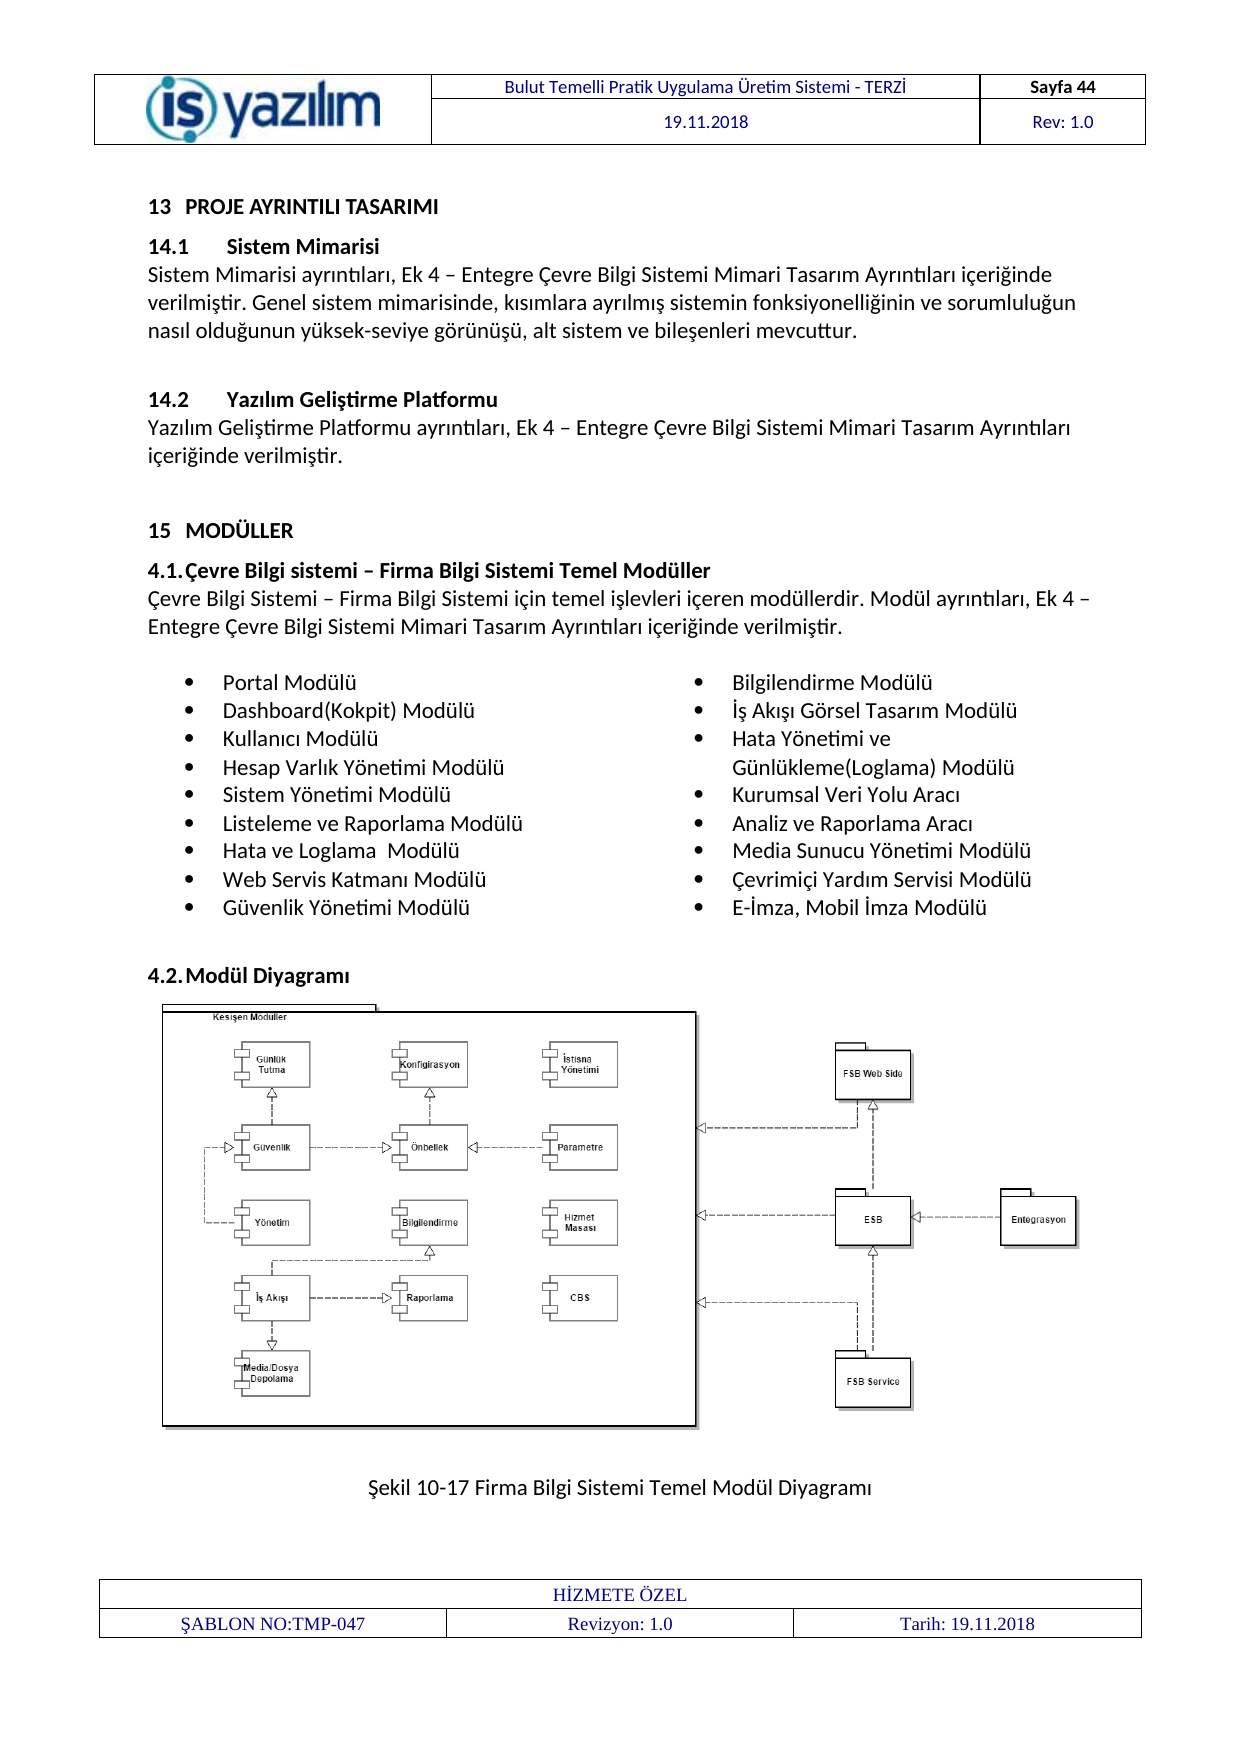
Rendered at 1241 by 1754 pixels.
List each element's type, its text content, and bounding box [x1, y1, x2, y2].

list Hata Yönetimi ve Günlükleme(Loglama) Modülü [694, 724, 1093, 781]
list Media Sunucu Yönetimi Modülü [694, 837, 1093, 865]
picture [147, 989, 1092, 1440]
list E-İmza, Mobil İmza Modülü [694, 893, 1093, 921]
list Bilgilendirme Modülü [694, 668, 1093, 697]
picture [146, 75, 380, 143]
list Hata ve Loglama Modülü [185, 837, 583, 865]
list Güvenlik Yönetimi Modülü [185, 893, 583, 921]
list Portal Modülü [185, 668, 583, 697]
list Sistem Yönetimi Modülü [185, 781, 583, 809]
subtitle Sistem Mimarisi [148, 232, 1093, 261]
list Hesap Varlık Yönetimi Modülü [185, 753, 583, 781]
subtitle PROJE AYRINTILI TASARIMI [148, 192, 1093, 220]
list Çevrimiçi Yardım Servisi Modülü [694, 865, 1093, 893]
subtitle Modül Diyagramı [148, 961, 1093, 989]
text Çevre Bilgi Sistemi – Firma Bilgi Sistemi için temel işlevleri içeren modüllerdir. Modül ayrıntıları, Ek 4 – Entegre Çevre Bilgi Sistemi Mimari Tasarım Ayrıntıları içeriğinde verilmiştir. [148, 584, 1093, 641]
subtitle MODÜLLER [148, 516, 1093, 544]
list İş Akışı Görsel Tasarım Modülü [694, 697, 1093, 724]
subtitle Yazılım Geliştirme Platformu [148, 385, 1093, 413]
subtitle Çevre Bilgi sistemi – Firma Bilgi Sistemi Temel Modüller [148, 556, 1093, 584]
list Dashboard(Kokpit) Modülü [185, 697, 583, 724]
list Web Servis Katmanı Modülü [185, 865, 583, 893]
text Sistem Mimarisi ayrıntıları, Ek 4 – Entegre Çevre Bilgi Sistemi Mimari Tasarım Ayrıntıları içeriğinde verilmiştir. Genel sistem mimarisinde, kısımlara ayrılmış sistemin fonksiyonelliğinin ve sorumluluğun nasıl olduğunun yüksek-seviye görünüşü, alt sistem ve bileşenleri mevcuttur. [148, 261, 1093, 344]
list Kurumsal Veri Yolu Aracı [694, 781, 1093, 809]
list Kullanıcı Modülü [185, 724, 583, 753]
text Yazılım Geliştirme Platformu ayrıntıları, Ek 4 – Entegre Çevre Bilgi Sistemi Mimari Tasarım Ayrıntıları içeriğinde verilmiştir. [148, 413, 1093, 469]
list Analiz ve Raporlama Aracı [694, 809, 1093, 837]
list Listeleme ve Raporlama Modülü [185, 809, 583, 837]
